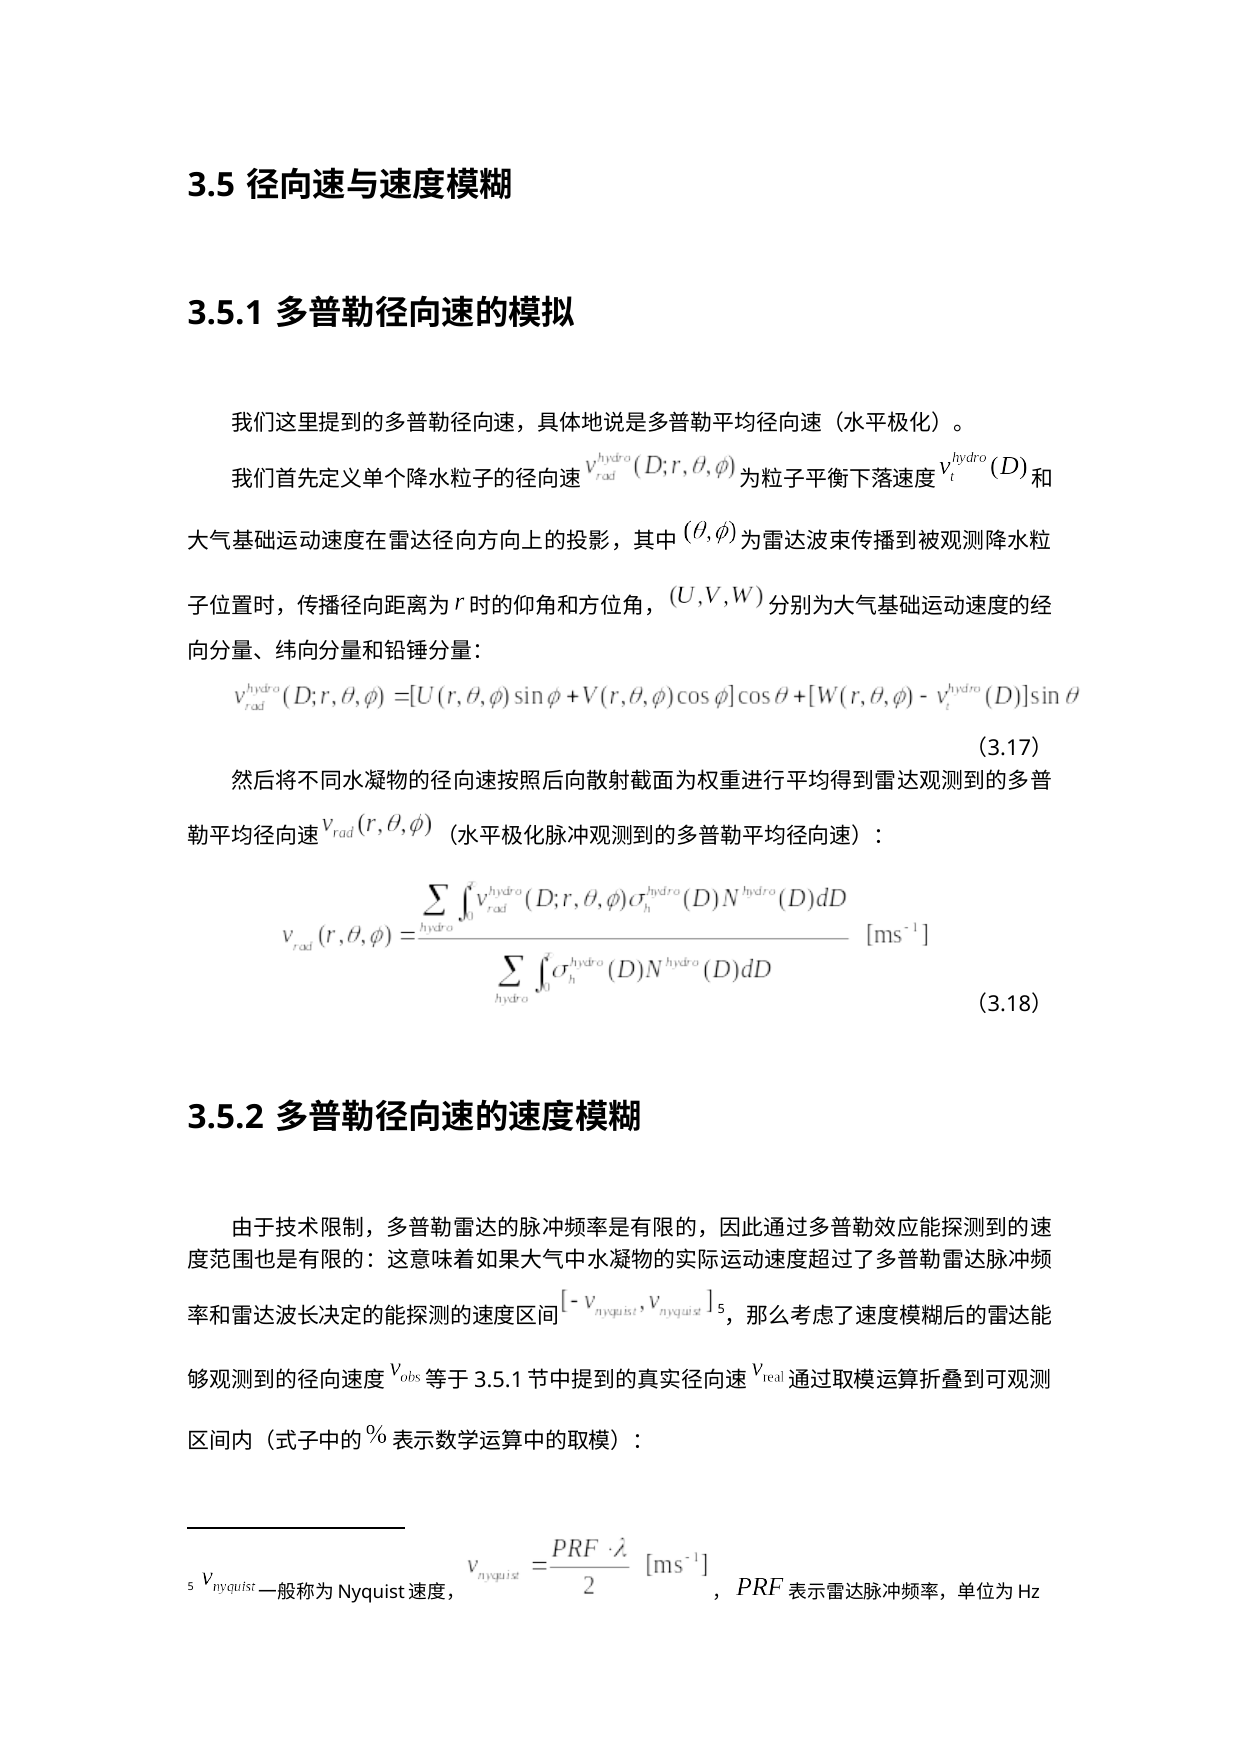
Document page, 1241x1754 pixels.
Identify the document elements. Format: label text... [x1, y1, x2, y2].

subtitle 径向速与速度模糊 [187, 150, 1053, 215]
text 我们首先定义单个降水粒子的径向速为粒子平衡下落速度和大气基础运动速度在雷达径向方向上的投影，其中为雷达波束传播到被观测降水粒子位置时，传播径向距离为时的仰角和方位角，分别为大气基础运动速度的经向分量、纬向分量和铅锤分量： [187, 437, 1053, 665]
text 我们这里提到的多普勒径向速，具体地说是多普勒平均径向速（水平极化）。 [187, 405, 1053, 437]
text 由于技术限制，多普勒雷达的脉冲频率是有限的，因此通过多普勒效应能探测到的速度范围也是有限的：这意味着如果大气中水凝物的实际运动速度超过了多普勒雷达脉冲频率和雷达波长决定的能探测的速度区间，那么考虑了速度模糊后的雷达能够观测到的径向速度等于3.5.1节中提到的真实径向速通过取模运算折叠到可观测区间内（式子中的表示数学运算中的取模）： [187, 1209, 1053, 1469]
text （3.18） [187, 860, 1053, 1022]
text 然后将不同水凝物的径向速按照后向散射截面为权重进行平均得到雷达观测到的多普勒平均径向速（水平极化脉冲观测到的多普勒平均径向速）： [187, 762, 1053, 860]
text （3.17） [187, 665, 1053, 762]
subtitle 多普勒径向速的速度模糊 [187, 1082, 1053, 1147]
subtitle 多普勒径向速的模拟 [187, 277, 1053, 342]
